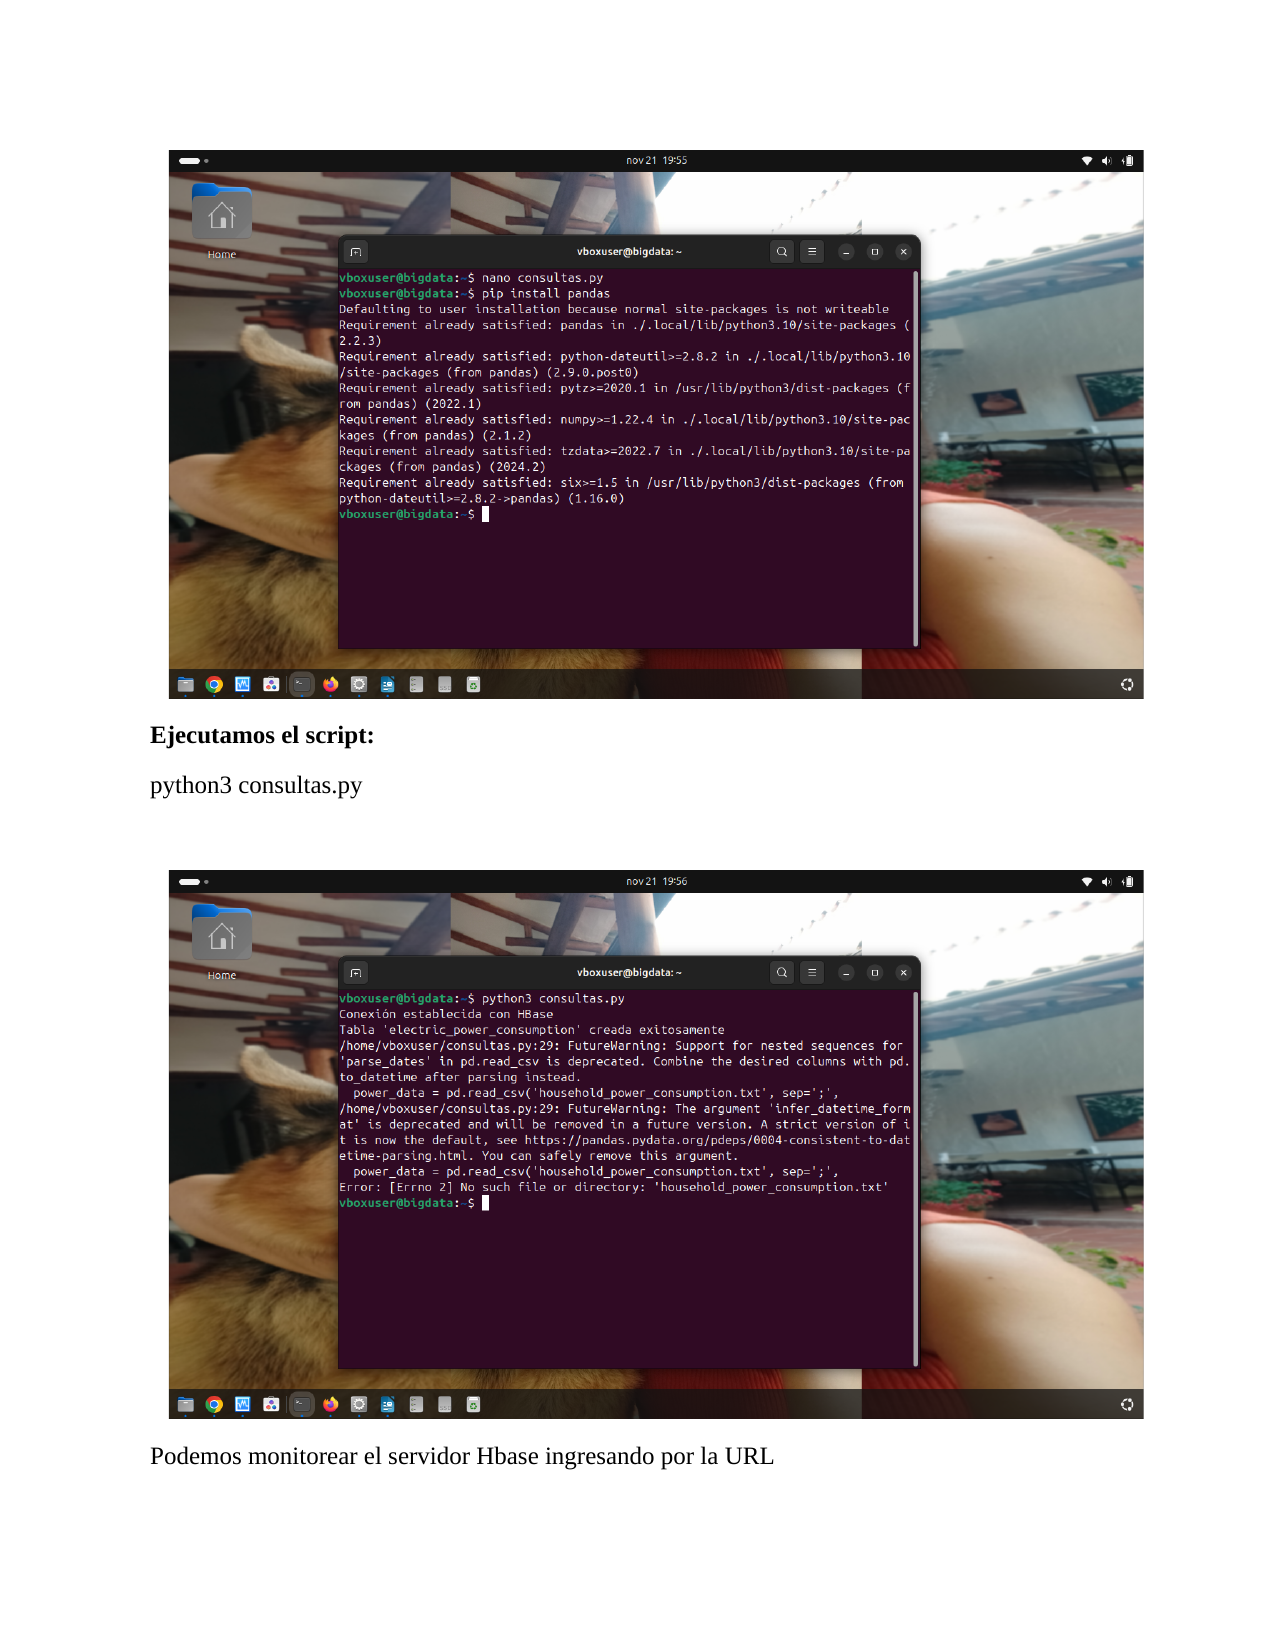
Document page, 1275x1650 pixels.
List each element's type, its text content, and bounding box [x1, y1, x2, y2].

text Podemos monitorear el servidor Hbase ingresando por la URL [150, 1441, 1125, 1470]
text python3 consultas.py [150, 771, 1125, 799]
text Ejecutamos el script: [150, 721, 1125, 749]
